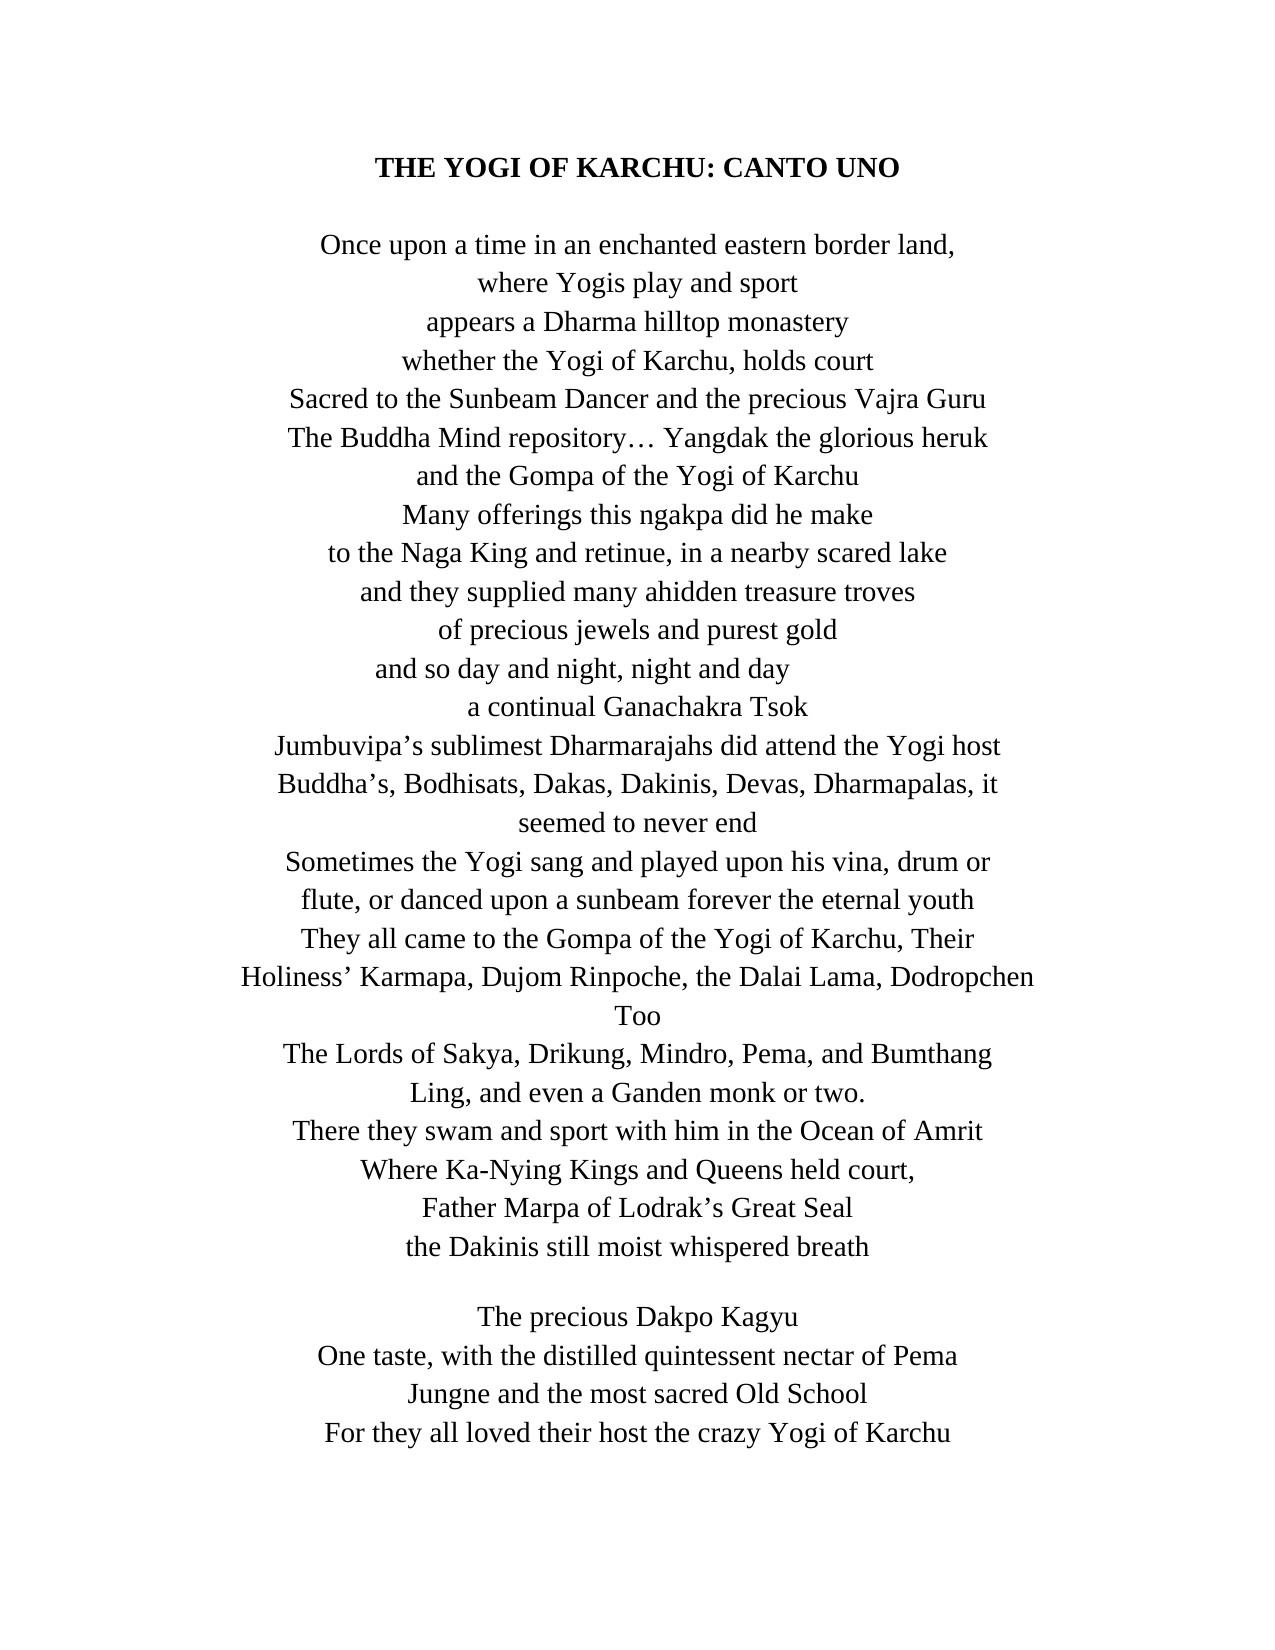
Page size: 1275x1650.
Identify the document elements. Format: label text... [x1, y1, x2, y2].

text The Lords of Sakya, Drikung, Mindro, Pema, and Bumthang [150, 1036, 1125, 1070]
text and they supplied many ahidden treasure troves [150, 574, 1125, 607]
text and so day and night, night and day [150, 651, 1125, 684]
text to the Naga King and retinue, in a nearby scared lake [150, 535, 1125, 569]
text a continual Ganachakra Tsok [150, 689, 1125, 723]
text One taste, with the distilled quintessent nectar of Pema [150, 1338, 1125, 1371]
text the Dakinis still moist whispered breath [150, 1229, 1125, 1263]
text The precious Dakpo Kagyu [150, 1299, 1125, 1333]
text seemed to never end [150, 805, 1125, 839]
text where Yogis play and sport [150, 266, 1125, 299]
text Buddha’s, Bodhisats, Dakas, Dakinis, Devas, Dharmapalas, it [150, 767, 1125, 800]
text THE YOGI OF KARCHU: CANTO UNO [150, 150, 1125, 183]
text appears a Dharma hilltop monastery [150, 304, 1125, 338]
text There they swam and sport with him in the Ocean of Amrit [150, 1113, 1125, 1147]
text Too [150, 998, 1125, 1031]
text They all came to the Gompa of the Yogi of Karchu, Their [150, 921, 1125, 954]
text Jungne and the most sacred Old School [150, 1376, 1125, 1410]
text Once upon a time in an enchanted eastern border land, [150, 227, 1125, 261]
text Many offerings this ngakpa did he make [150, 497, 1125, 530]
text Father Marpa of Lodrak’s Great Seal [150, 1191, 1125, 1224]
text and the Gompa of the Yogi of Karchu [150, 458, 1125, 492]
text For they all loved their host the crazy Yogi of Karchu [150, 1415, 1125, 1448]
text Holiness’ Karmapa, Dujom Rinpoche, the Dalai Lama, Dodropchen [150, 959, 1125, 993]
text whether the Yogi of Karchu, holds court [150, 343, 1125, 376]
text flute, or danced upon a sunbeam forever the eternal youth [150, 882, 1125, 916]
text Sacred to the Sunbeam Dancer and the precious Vajra Guru [150, 381, 1125, 415]
text Where Ka-Nying Kings and Queens held court, [150, 1152, 1125, 1186]
text Ling, and even a Ganden monk or two. [150, 1075, 1125, 1108]
text Sometimes the Yogi sang and played upon his vina, drum or [150, 844, 1125, 877]
text The Buddha Mind repository… Yangdak the glorious heruk [150, 420, 1125, 453]
text of precious jewels and purest gold [150, 612, 1125, 646]
text Jumbuvipa’s sublimest Dharmarajahs did attend the Yogi host [150, 728, 1125, 762]
